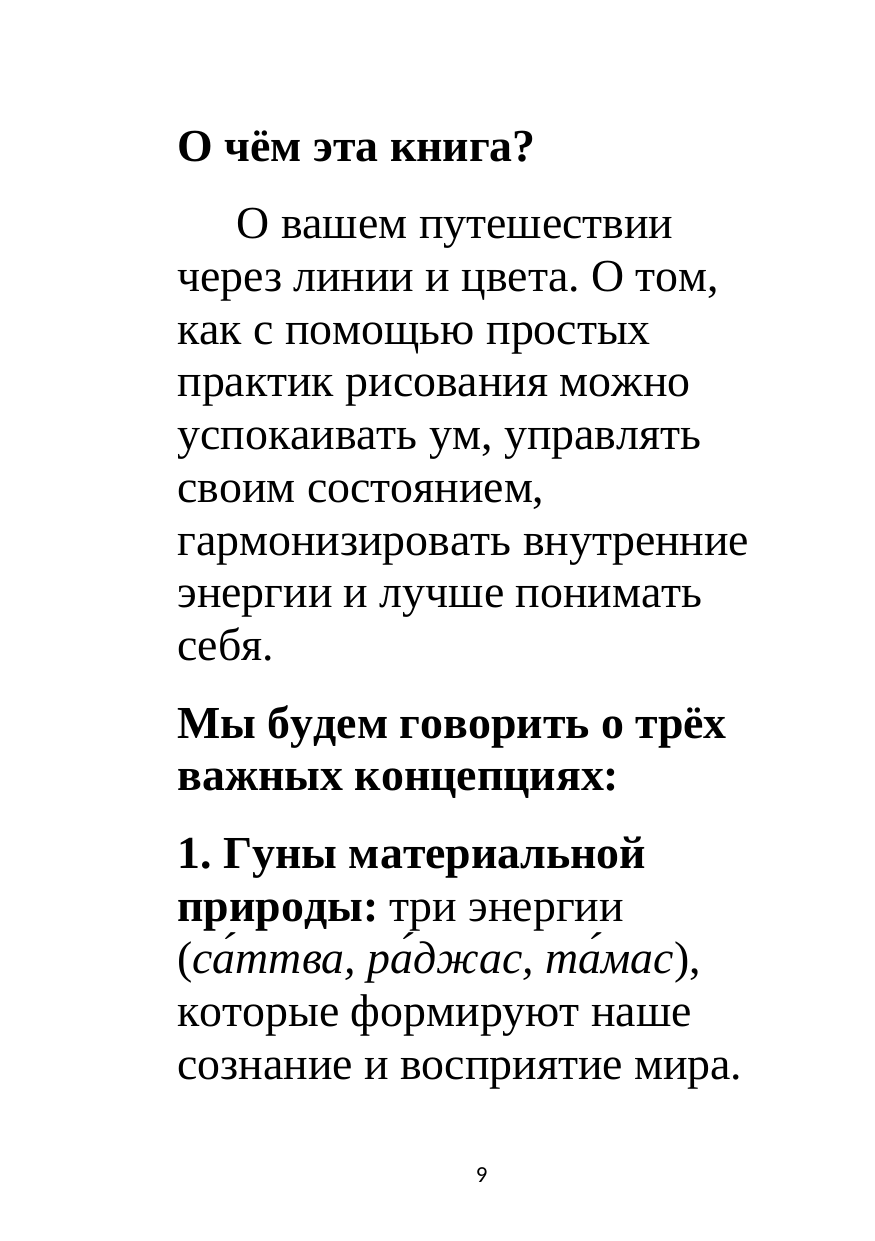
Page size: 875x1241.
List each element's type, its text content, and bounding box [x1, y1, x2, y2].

text 1. Гуны материальной природы: три энергии (са́ттва, ра́джас, та́мас), которые формируют наше сознание и восприятие мира. [177, 826, 786, 1089]
text О чём эта книга? [177, 118, 786, 171]
text О вашем путешествии через линии и цвета. О том, как с помощью простых практик рисования можно успокаивать ум, управлять своим состоянием, гармонизировать внутренние энергии и лучше понимать себя. [177, 196, 786, 670]
text Мы будем говорить о трёх важных концепциях: [177, 695, 786, 801]
